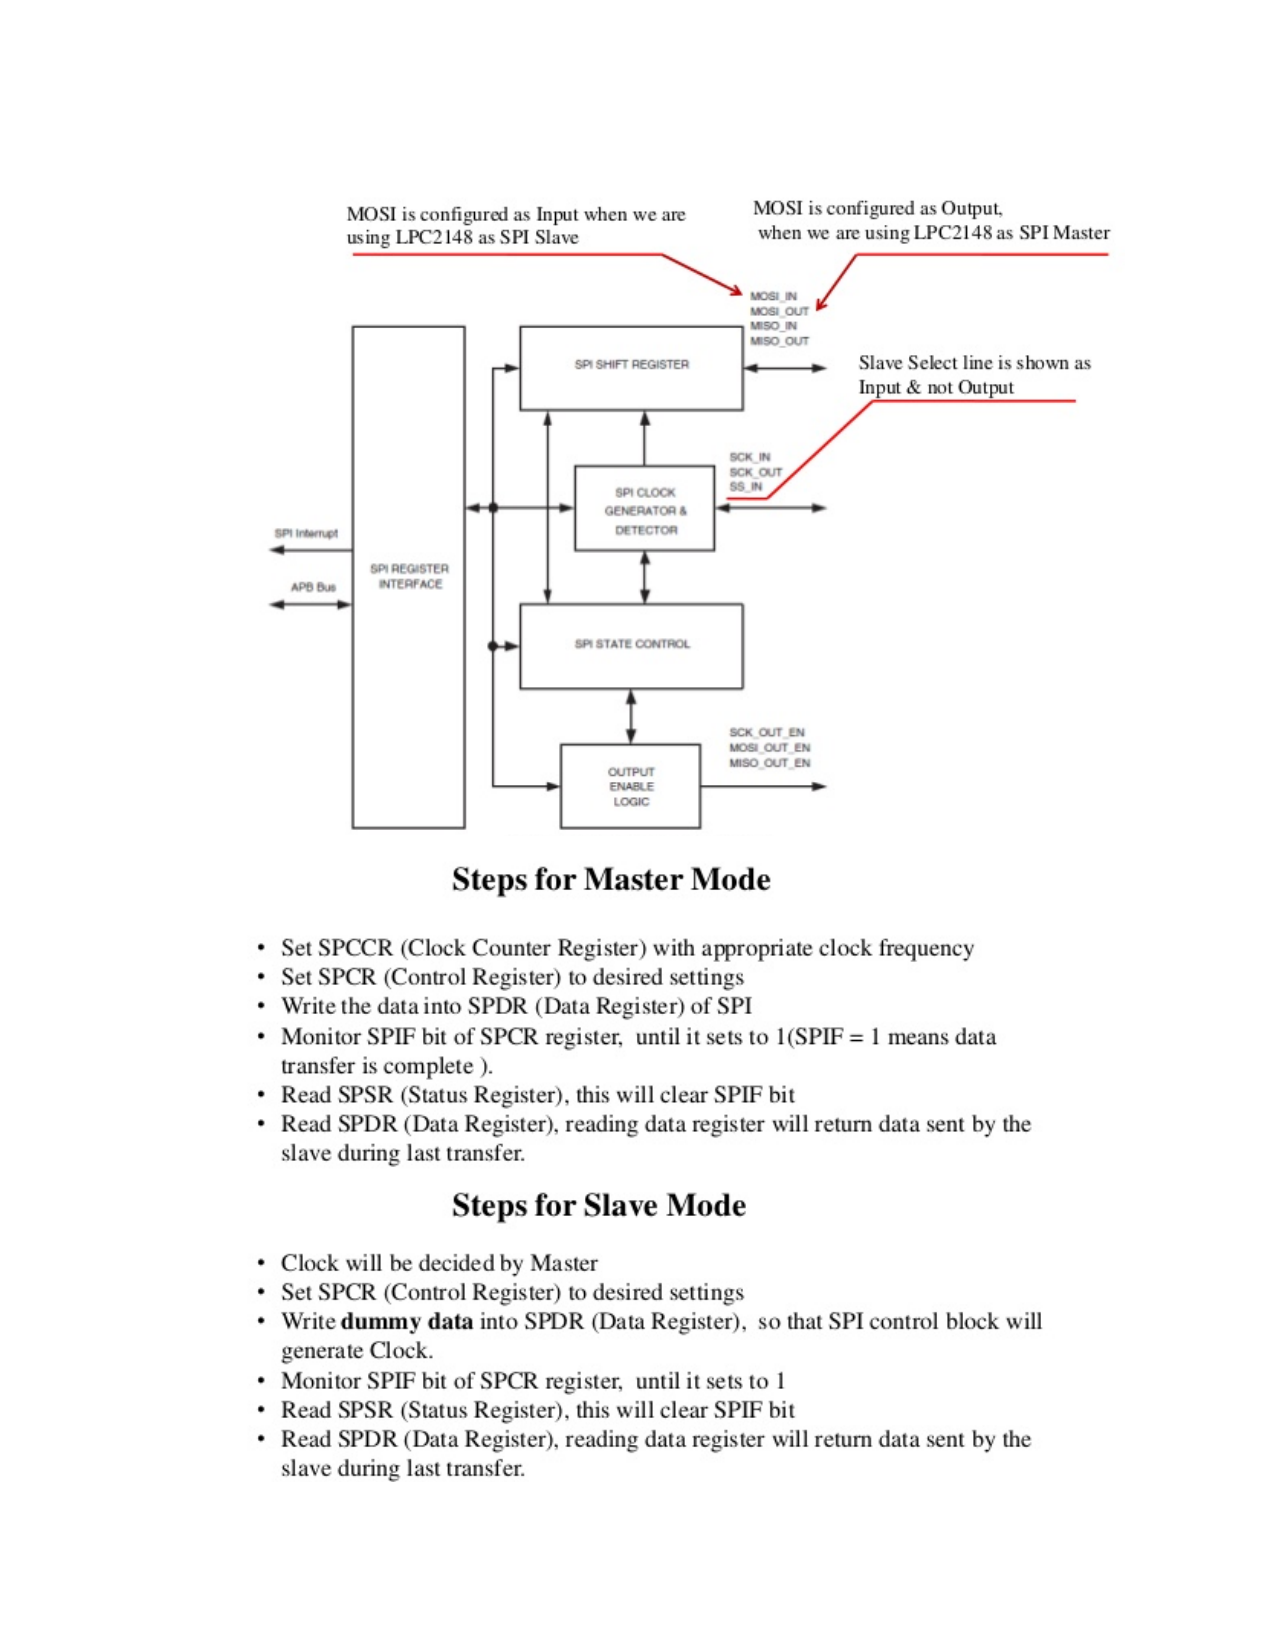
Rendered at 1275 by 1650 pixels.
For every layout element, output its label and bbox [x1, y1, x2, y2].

picture [150, 150, 1125, 836]
picture [150, 838, 1125, 1482]
